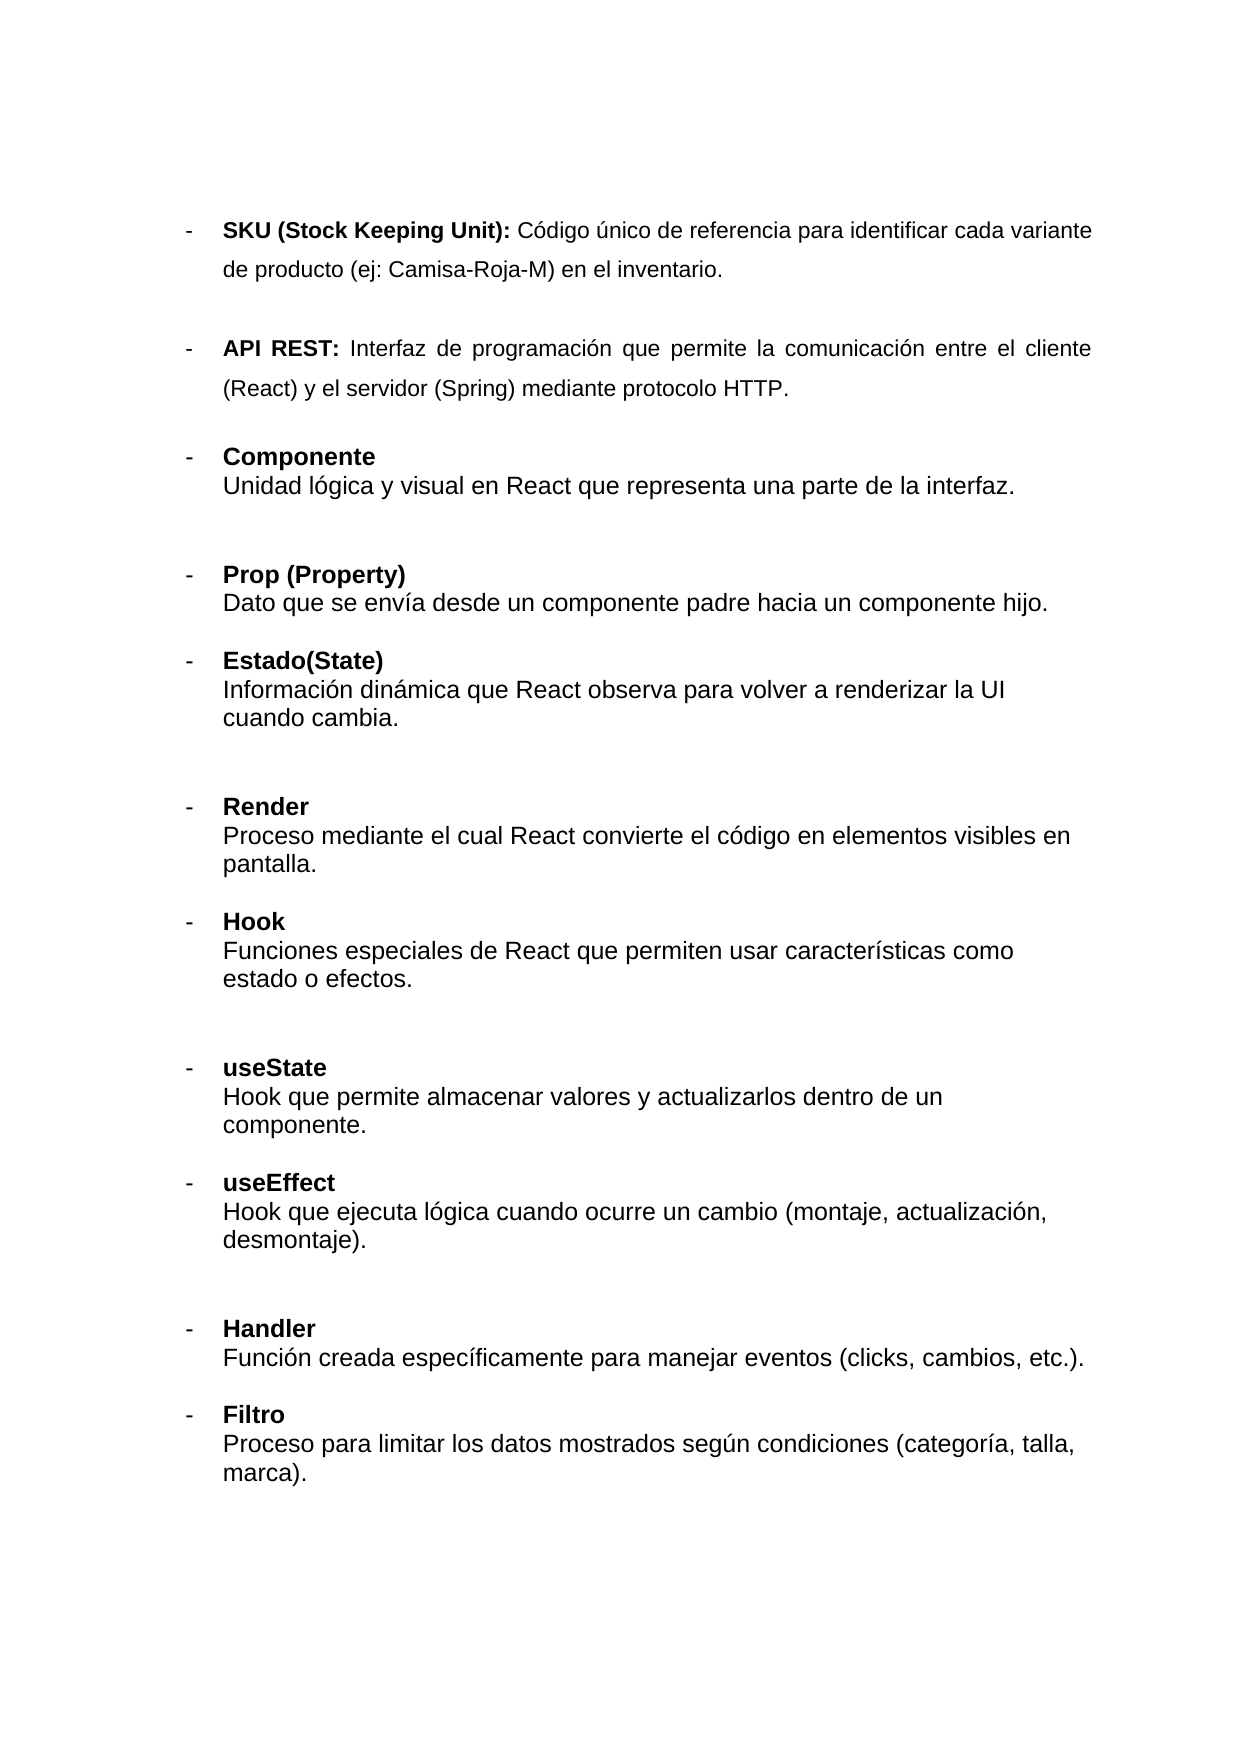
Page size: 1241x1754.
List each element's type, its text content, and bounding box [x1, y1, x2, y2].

list useEffect Hook que ejecuta lógica cuando ocurre un cambio (montaje, actualización, desmontaje). [185, 1168, 1093, 1254]
list SKU (Stock Keeping Unit): Código único de referencia para identificar cada variante de producto (ej: Camisa-Roja-M) en el inventario. [185, 217, 1093, 282]
list Componente Unidad lógica y visual en React que representa una parte de la interfaz. [185, 442, 1093, 500]
list Prop (Property) Dato que se envía desde un componente padre hacia un componente hijo. [185, 560, 1093, 617]
list Filtro Proceso para limitar los datos mostrados según condiciones (categoría, talla, marca). [185, 1400, 1093, 1487]
list Render Proceso mediante el cual React convierte el código en elementos visibles en pantalla. [185, 792, 1093, 878]
list Handler Función creada específicamente para manejar eventos (clicks, cambios, etc.). [185, 1314, 1093, 1372]
list Hook Funciones especiales de React que permiten usar características como estado o efectos. [185, 907, 1093, 993]
list useState Hook que permite almacenar valores y actualizarlos dentro de un componente. [185, 1053, 1093, 1139]
list API REST: Interfaz de programación que permite la comunicación entre el cliente (React) y el servidor (Spring) mediante protocolo HTTP. [185, 335, 1093, 401]
list Estado(State) Información dinámica que React observa para volver a renderizar la UI cuando cambia. [185, 646, 1093, 732]
